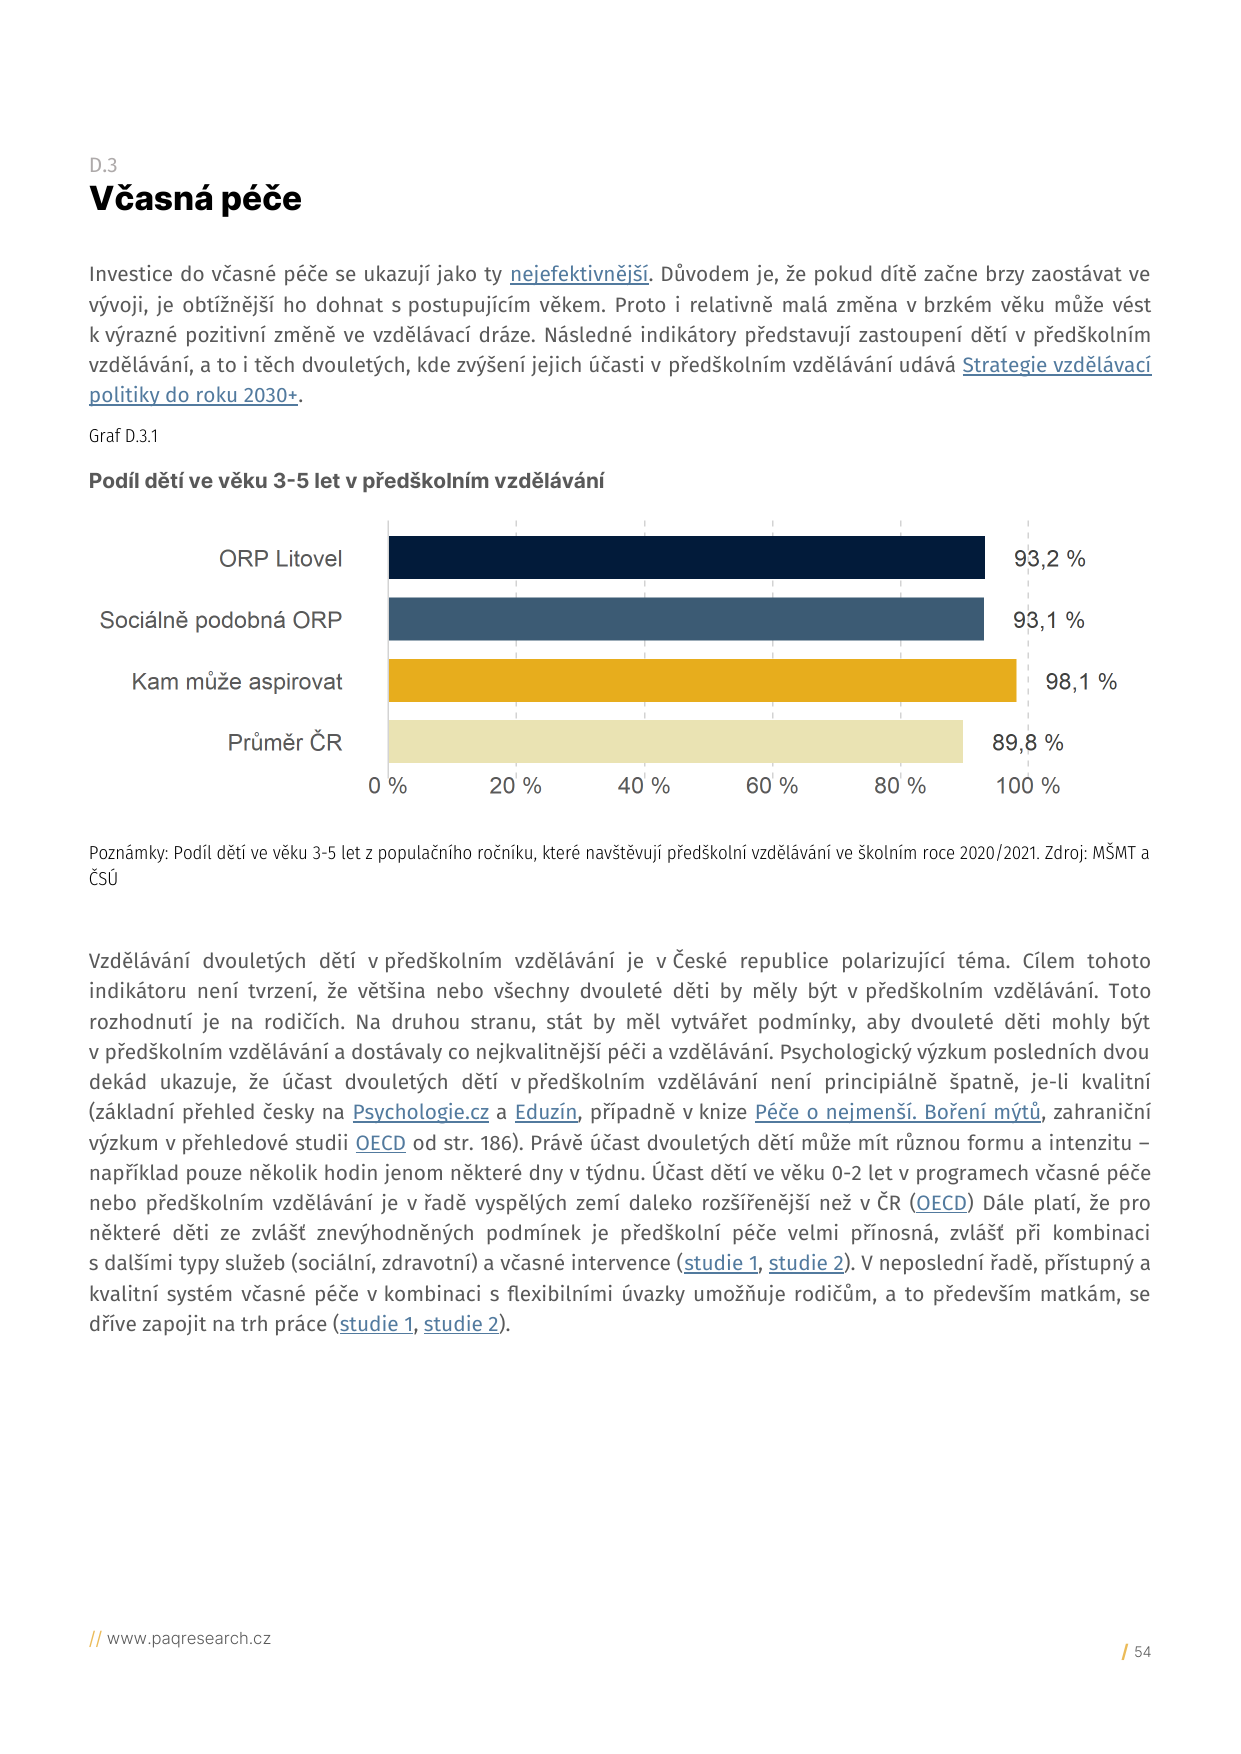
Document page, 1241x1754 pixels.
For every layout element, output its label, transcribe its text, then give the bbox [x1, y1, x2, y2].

text Vzdělávání dvouletých dětí v předškolním vzdělávání je v České republice polarizující téma. Cílem tohoto indikátoru není tvrzení, že většina nebo všechny dvouleté děti by měly být v předškolním vzdělávání. Toto rozhodnutí je na rodičích. Na druhou stranu, stát by měl vytvářet podmínky, aby dvouleté děti mohly být v předškolním vzdělávání a dostávaly co nejkvalitnější péči a vzdělávání. Psychologický výzkum posledních dvou dekád ukazuje, že účast dvouletých dětí v předškolním vzdělávání není principiálně špatně, je-li kvalitní (základní přehled česky na Psychologie.cz a Eduzín, případně v knize Péče o nejmenší. Boření mýtů, zahraniční výzkum v přehledové studii OECD od str. 186). Právě účast dvouletých dětí může mít různou formu a intenzitu – například pouze několik hodin jenom některé dny v týdnu. Účast dětí ve věku 0-2 let v programech včasné péče nebo předškolním vzdělávání je v řadě vyspělých zemí daleko rozšířenější než v ČR (OECD) Dále platí, že pro některé děti ze zvlášť znevýhodněných podmínek je předškolní péče velmi přínosná, zvlášť při kombinaci s dalšími typy služeb (sociální, zdravotní) a včasné intervence (studie 1, studie 2). V neposlední řadě, přístupný a kvalitní systém včasné péče v kombinaci s flexibilními úvazky umožňuje rodičům, a to především matkám, se dříve zapojit na trh práce (studie 1, studie 2). [89, 944, 1152, 1337]
picture [88, 493, 1139, 825]
text Podíl dětí ve věku 3-5 let v předškolním vzdělávání [89, 463, 1152, 493]
text D.3 [89, 148, 1152, 178]
text Investice do včasné péče se ukazují jako ty nejefektivnější. Důvodem je, že pokud dítě začne brzy zaostávat ve vývoji, je obtížnější ho dohnat s postupujícím věkem. Proto i relativně malá změna v brzkém věku může vést k výrazné pozitivní změně ve vzdělávací dráze. Následné indikátory představují zastoupení dětí v předškolním vzdělávání, a to i těch dvouletých, kde zvýšení jejich účasti v předškolním vzdělávání udává Strategie vzdělávací politiky do roku 2030+. [89, 257, 1152, 408]
subtitle Včasná péče [89, 178, 1152, 218]
text Poznámky: Podíl dětí ve věku 3-5 let z populačního ročníku, které navštěvují předškolní vzdělávání ve školním roce 2020/2021. Zdroj: MŠMT a ČSÚ [89, 842, 1152, 890]
text Graf D.3.1 [89, 425, 1152, 447]
